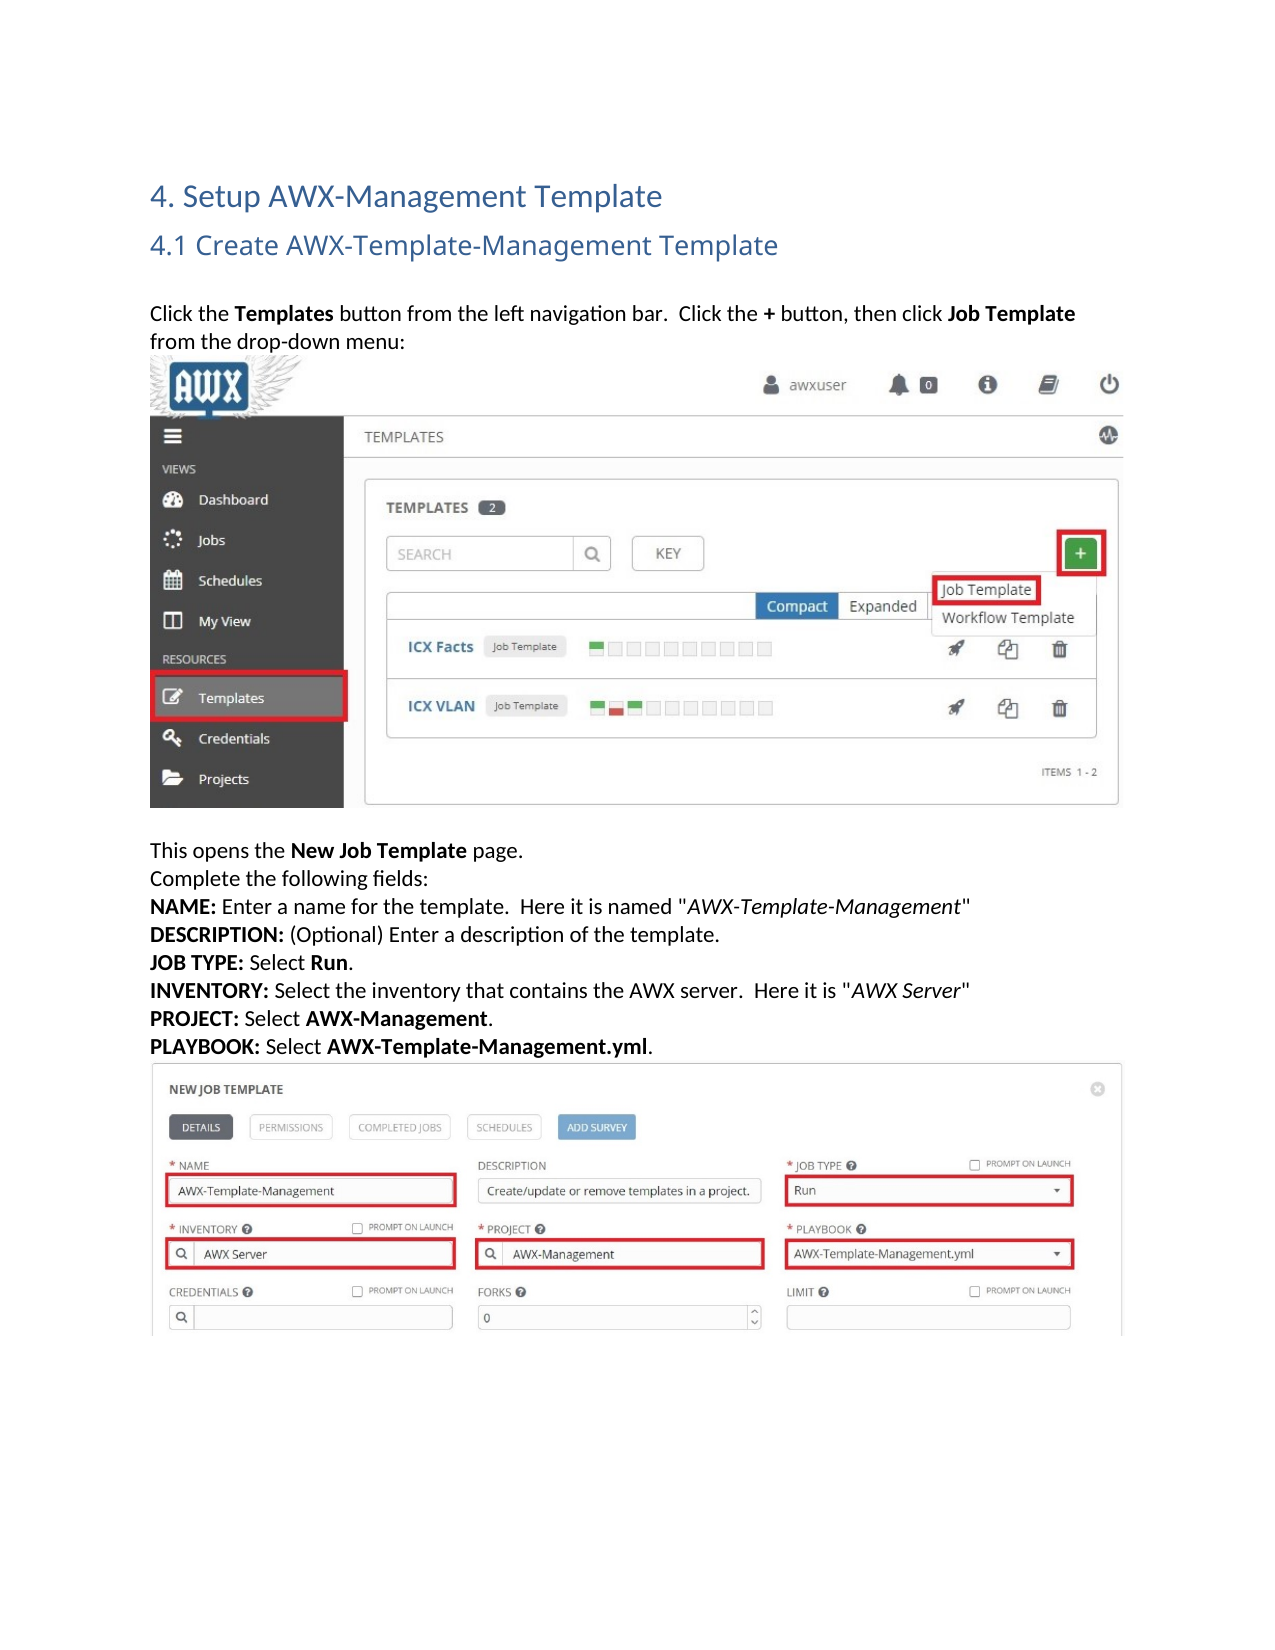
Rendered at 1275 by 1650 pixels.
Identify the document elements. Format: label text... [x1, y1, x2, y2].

text PLAYBOOK: Select AWX-Template-Management.yml. [150, 1032, 1125, 1060]
subtitle 4.1 Create AWX-Template-Management Template [150, 226, 1125, 263]
text JOB TYPE: Select Run. [150, 948, 1125, 976]
text INVENTORY: Select the inventory that contains the AWX server. Here it is "AWX Server" [150, 976, 1125, 1004]
text This opens the New Job Template page. [150, 836, 1125, 864]
text Complete the following fields: [150, 864, 1125, 892]
text DESCRIPTION: (Optional) Enter a description of the template. [150, 920, 1125, 948]
text Click the Templates button from the left navigation bar. Click the + button, then click Job Template from the drop-down menu: [150, 299, 1125, 355]
subtitle 4. Setup AWX-Management Template [150, 175, 1125, 216]
text PROJECT: Select AWX-Management. [150, 1004, 1125, 1032]
text NAME: Enter a name for the template. Here it is named "AWX-Template-Management" [150, 892, 1125, 920]
picture [150, 355, 1124, 808]
picture [150, 1060, 1125, 1336]
